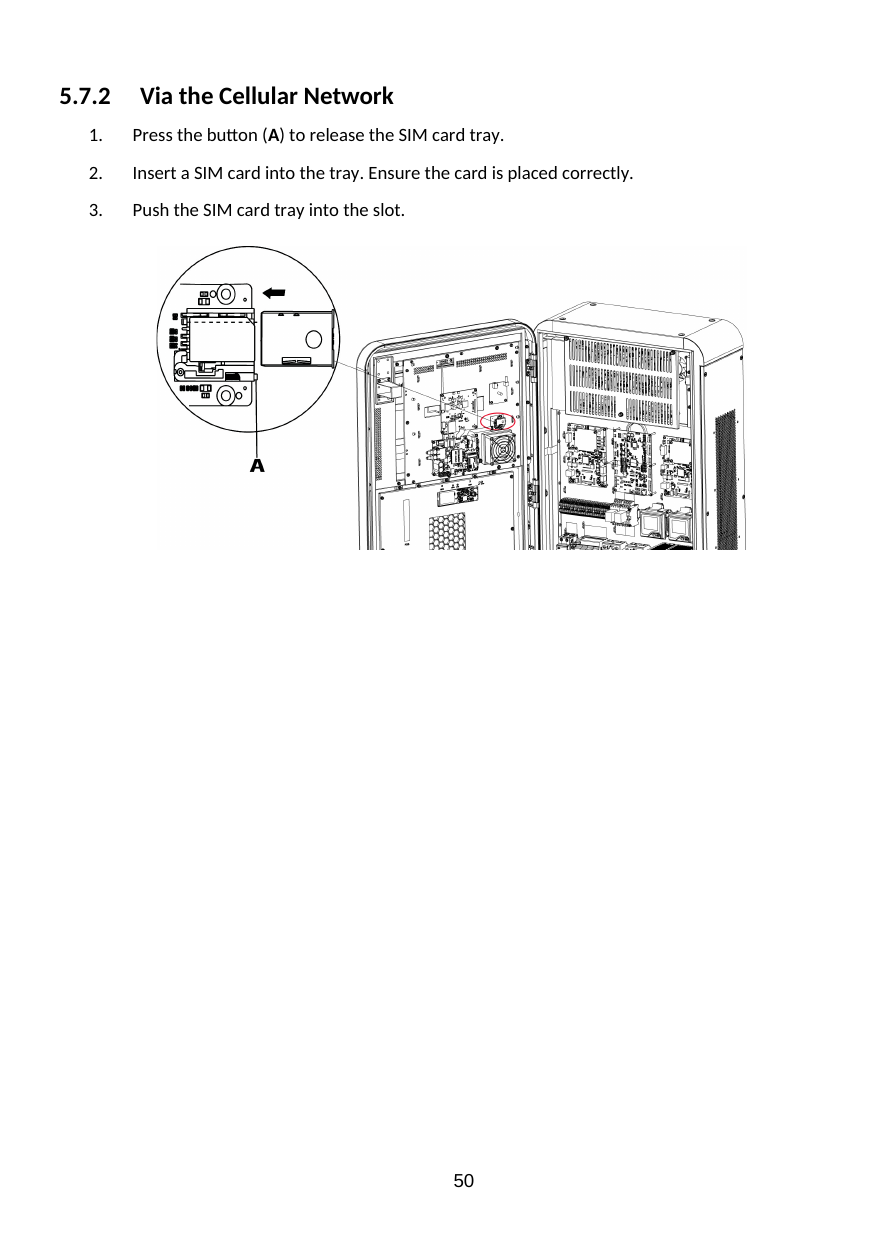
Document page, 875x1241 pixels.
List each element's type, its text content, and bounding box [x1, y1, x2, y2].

list Push the SIM card tray into the slot. [89, 197, 815, 222]
subtitle Via the Cellular Network [59, 84, 815, 109]
picture [156, 246, 748, 550]
list Press the button (A) to release the SIM card tray. [89, 122, 815, 147]
list Insert a SIM card into the tray. Ensure the card is placed correctly. [89, 159, 815, 184]
